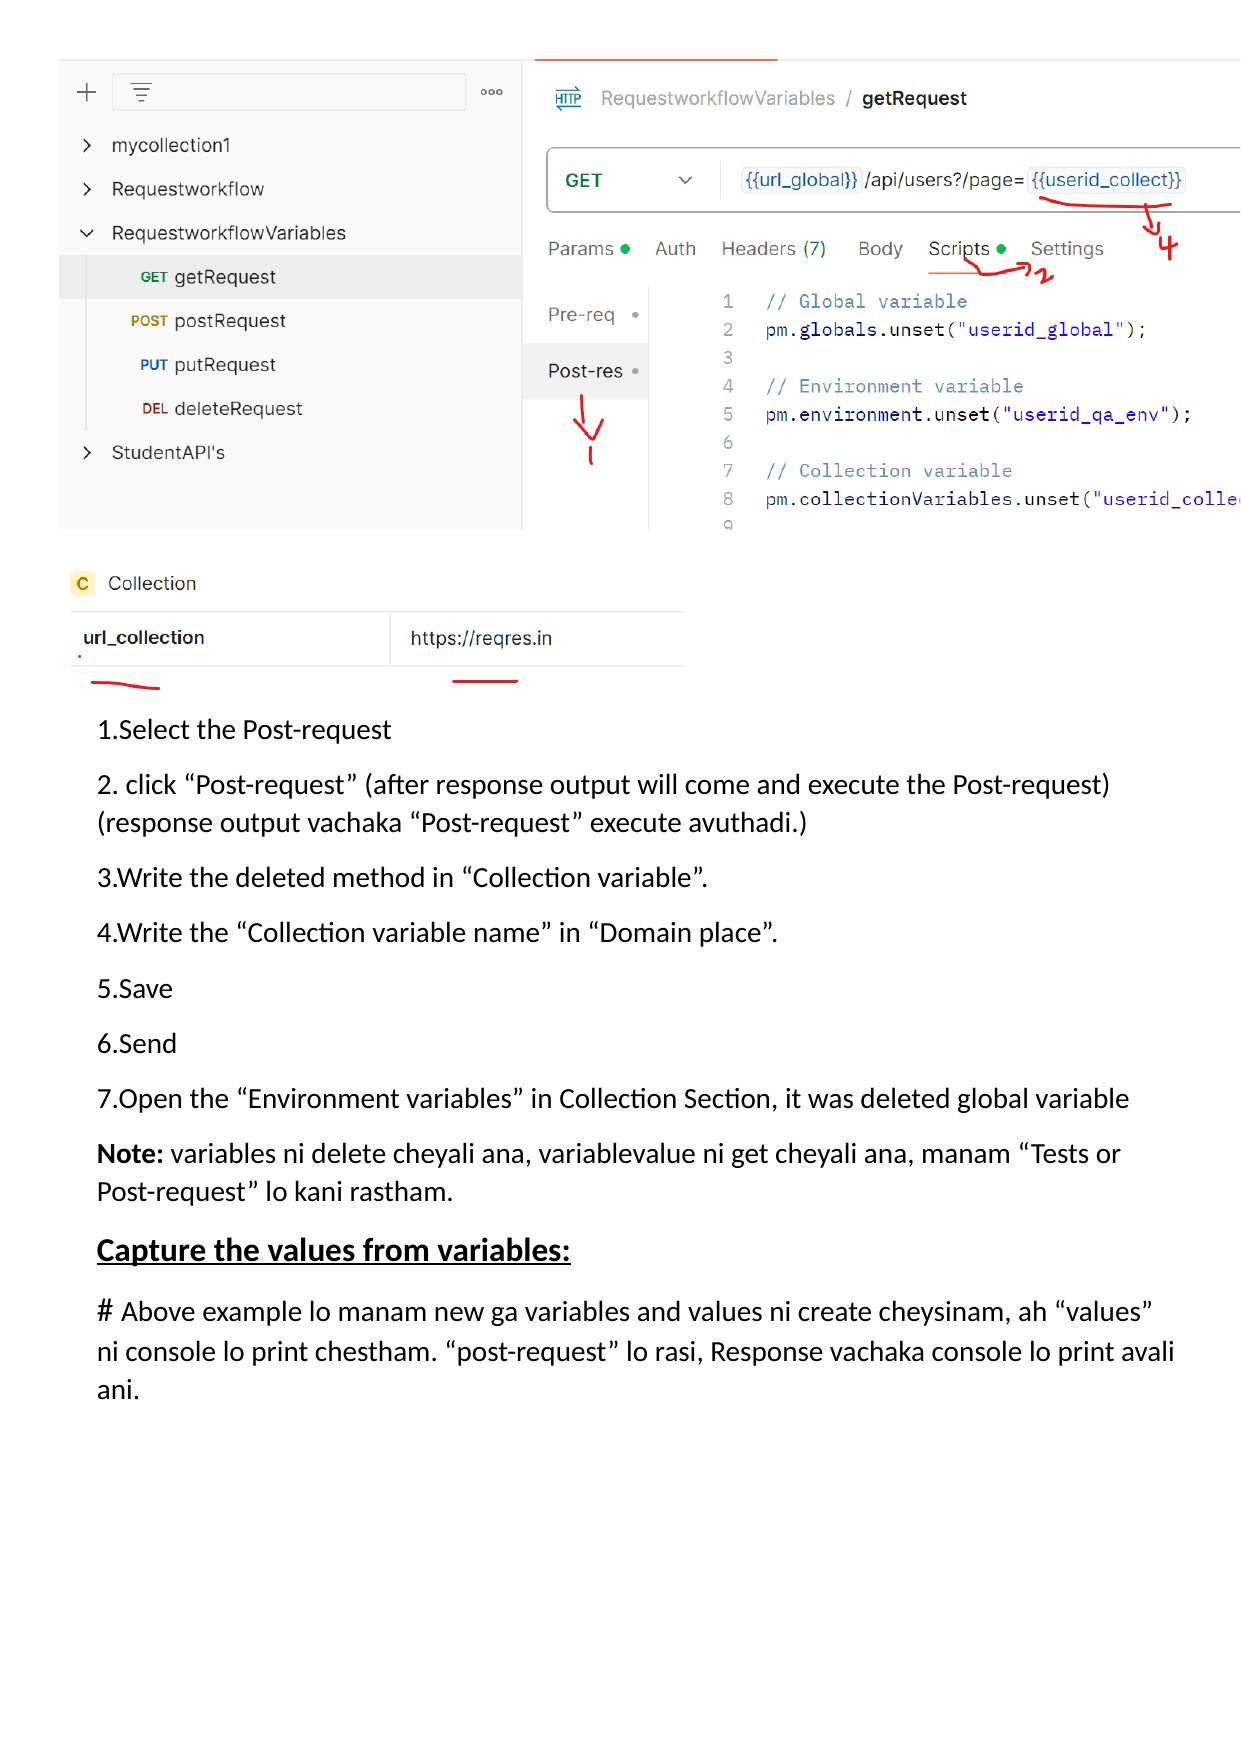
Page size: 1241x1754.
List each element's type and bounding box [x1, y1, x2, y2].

picture [59, 59, 1241, 530]
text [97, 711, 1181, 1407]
picture [59, 548, 684, 692]
